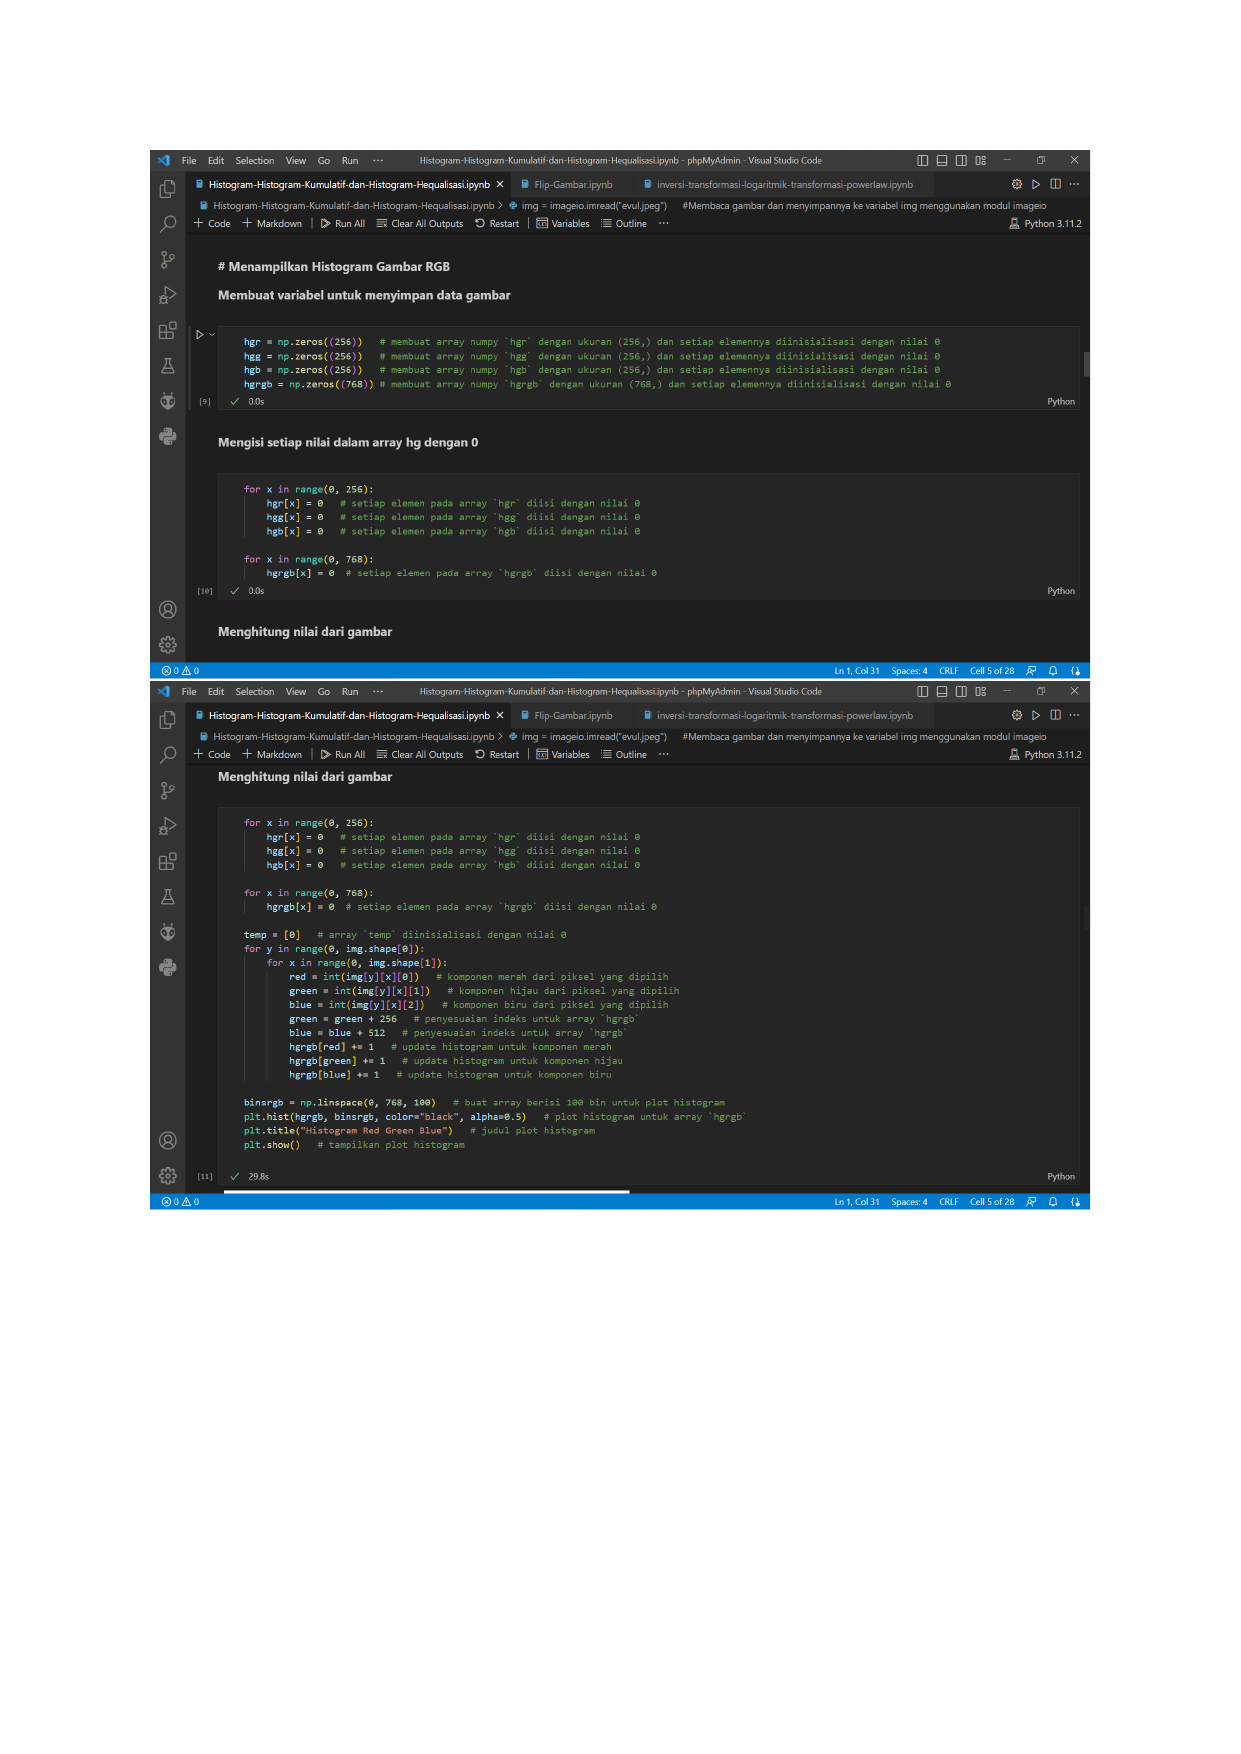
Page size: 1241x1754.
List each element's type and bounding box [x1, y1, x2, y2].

picture [150, 150, 1091, 679]
picture [150, 681, 1091, 1210]
